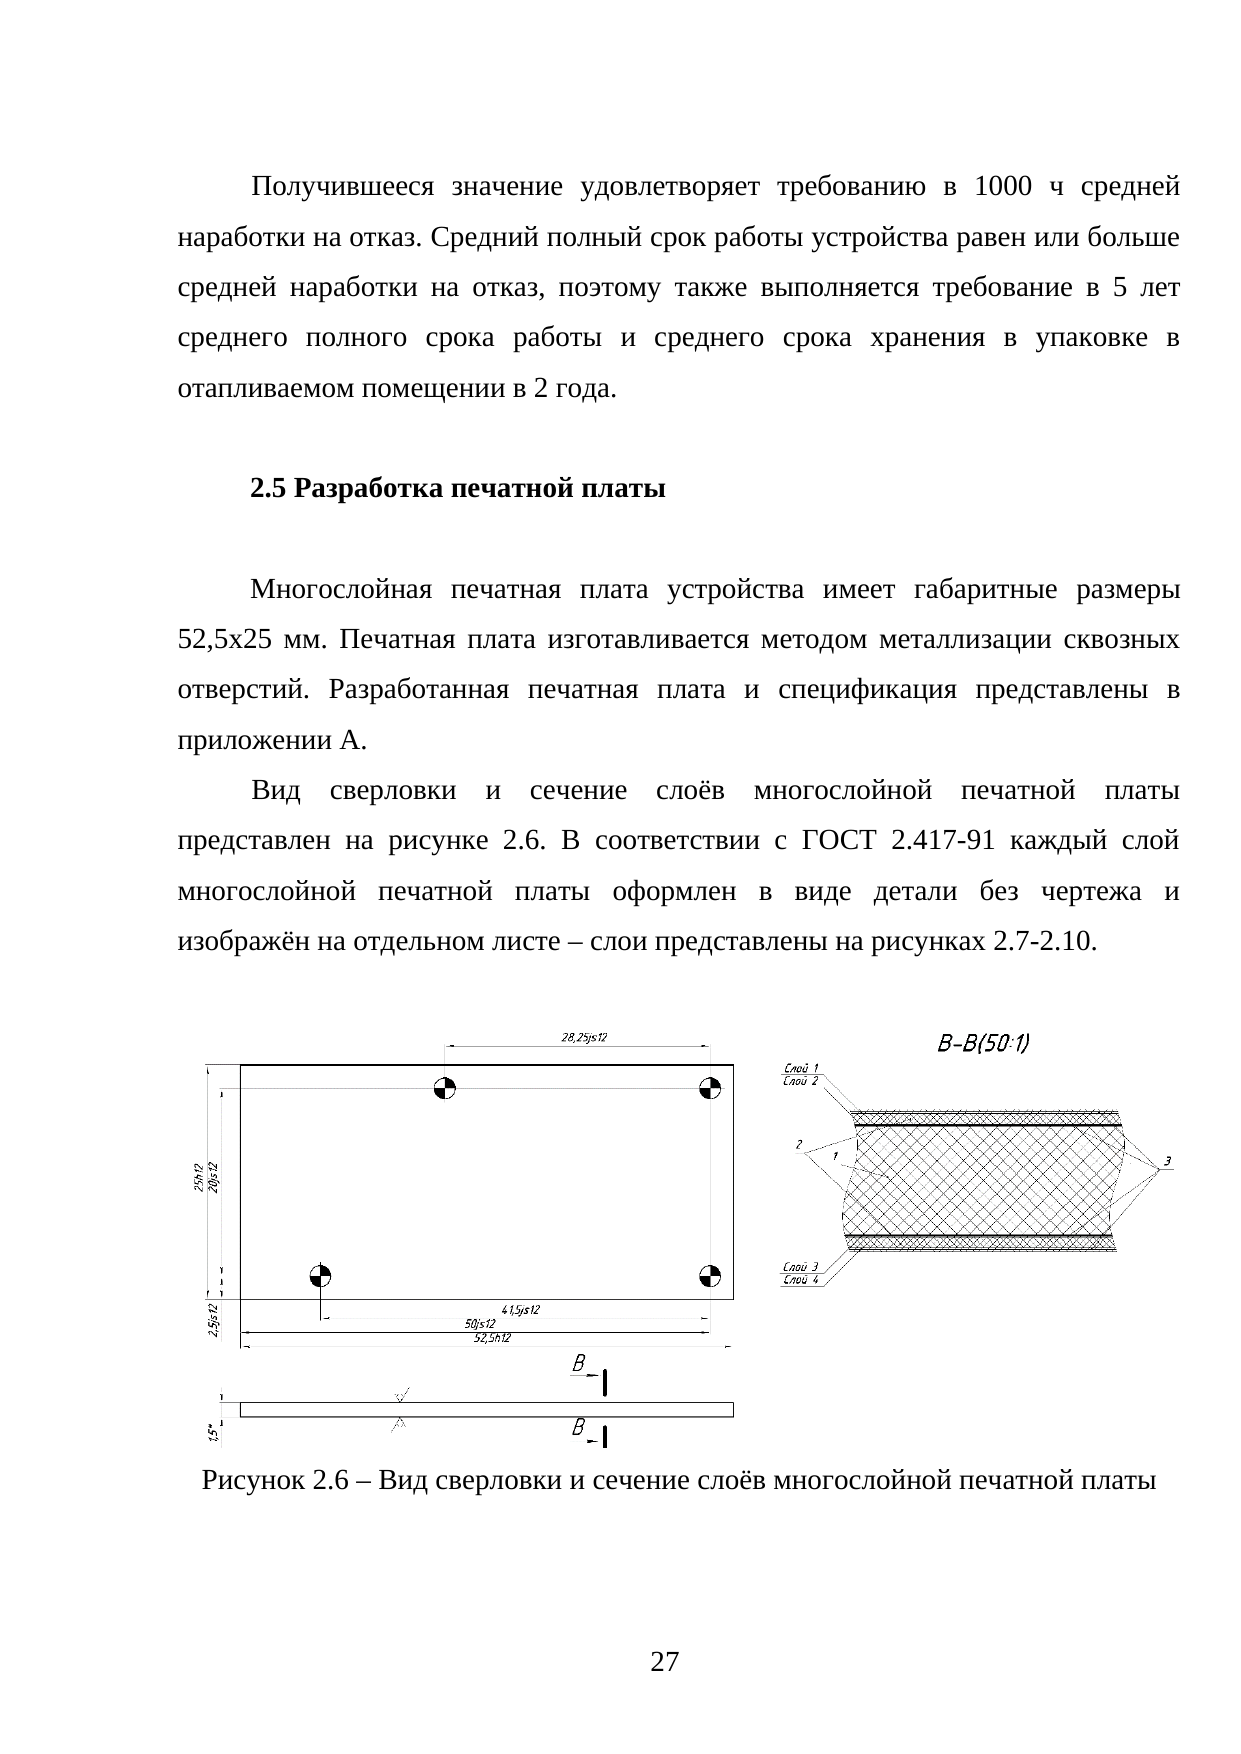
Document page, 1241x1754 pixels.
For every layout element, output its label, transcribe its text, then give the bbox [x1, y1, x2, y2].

text Многослойная печатная плата устройства имеет габаритные размеры 52,5x25 мм. Печатная плата изготавливается методом металлизации сквозных отверстий. Разработанная печатная плата и спецификация представлены в приложении А. [177, 571, 1181, 755]
text Рисунок 2.6 – Вид сверловки и сечение слоёв многослойной печатной платы [177, 1462, 1181, 1496]
text Вид сверловки и сечение слоёв многослойной печатной платы представлен на рисунке 2.6. В соответствии с ГОСТ 2.417-91 каждый слой многослойной печатной платы оформлен в виде детали без чертежа и изображён на отдельном листе – слои представлены на рисунках 2.7-2.10. [177, 772, 1181, 957]
picture [177, 1023, 1181, 1448]
text Получившееся значение удовлетворяет требованию в 1000 ч средней наработки на отказ. Средний полный срок работы устройства равен или больше средней наработки на отказ, поэтому также выполняется требование в 5 лет среднего полного срока работы и среднего срока хранения в упаковке в отапливаемом помещении в 2 года. [177, 168, 1181, 403]
text 2.5 Разработка печатной платы [177, 470, 1181, 504]
